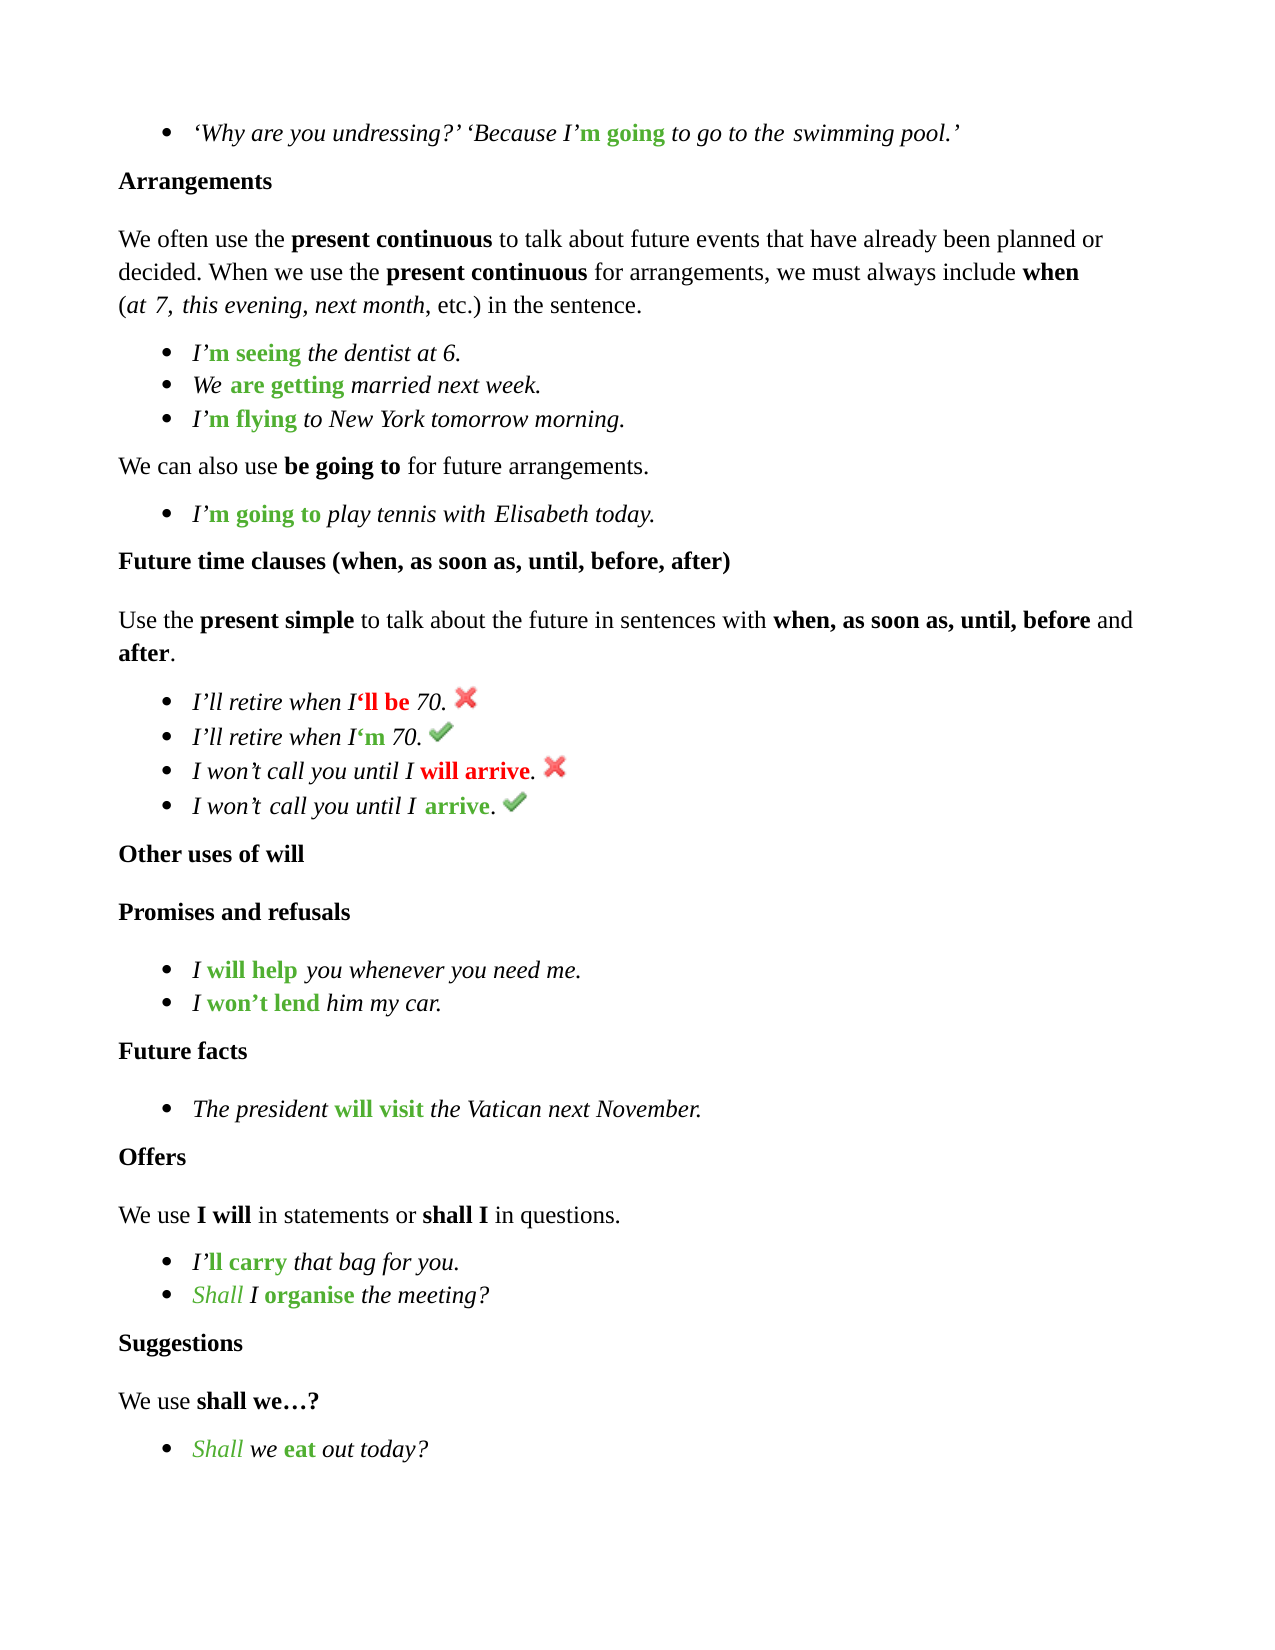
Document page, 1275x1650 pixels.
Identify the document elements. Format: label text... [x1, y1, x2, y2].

text We use I will in statements or shall I in questions. [118, 1200, 1157, 1228]
list I’m flying to New York tomorrow morning. [162, 404, 1157, 432]
list The president will visit the Vatican next November. [162, 1094, 1157, 1123]
text We can also use be going to for future arrangements. [118, 451, 1157, 480]
list ‘Why are you undressing?’ ‘Because I’m going to go to the swimming pool.’ [162, 118, 1157, 147]
subtitle Arrangements [118, 166, 1157, 194]
list I’m going to play tennis with Elisabeth today. [162, 499, 1157, 528]
list I’ll carry that bag for you. [162, 1247, 1157, 1276]
picture [453, 685, 479, 711]
picture [502, 789, 528, 815]
list Shall I organise the meeting? [162, 1280, 1157, 1309]
list I won’t lend him my car. [162, 988, 1157, 1017]
subtitle Suggestions [118, 1328, 1157, 1357]
list I’ll retire when I‘ll be 70. [162, 685, 1157, 716]
list I will help you whenever you need me. [162, 955, 1157, 984]
subtitle Offers [118, 1142, 1157, 1170]
list I’ll retire when I‘m 70. [162, 720, 1157, 750]
list I won’t call you until I will arrive. [162, 755, 1157, 785]
picture [542, 754, 568, 780]
list We are getting married next week. [162, 371, 1157, 399]
subtitle Future time clauses (when, as soon as, until, before, after) [118, 546, 1157, 575]
subtitle Promises and refusals [118, 897, 1157, 926]
text We often use the present continuous to talk about future events that have already been planned or decided. When we use the present continuous for arrangements, we must always include when (at 7, this evening, next month, etc.) in the sentence. [118, 224, 1157, 319]
list Shall we eat out today? [162, 1434, 1157, 1463]
text Use the present simple to talk about the future in sentences with when, as soon as, until, before and after. [118, 605, 1157, 666]
list I’m seeing the dentist at 6. [162, 338, 1157, 366]
picture [428, 720, 454, 745]
text We use shall we…? [118, 1386, 1157, 1415]
list I won’t call you until I arrive. [162, 789, 1157, 820]
subtitle Other uses of will [118, 839, 1157, 867]
subtitle Future facts [118, 1036, 1157, 1064]
